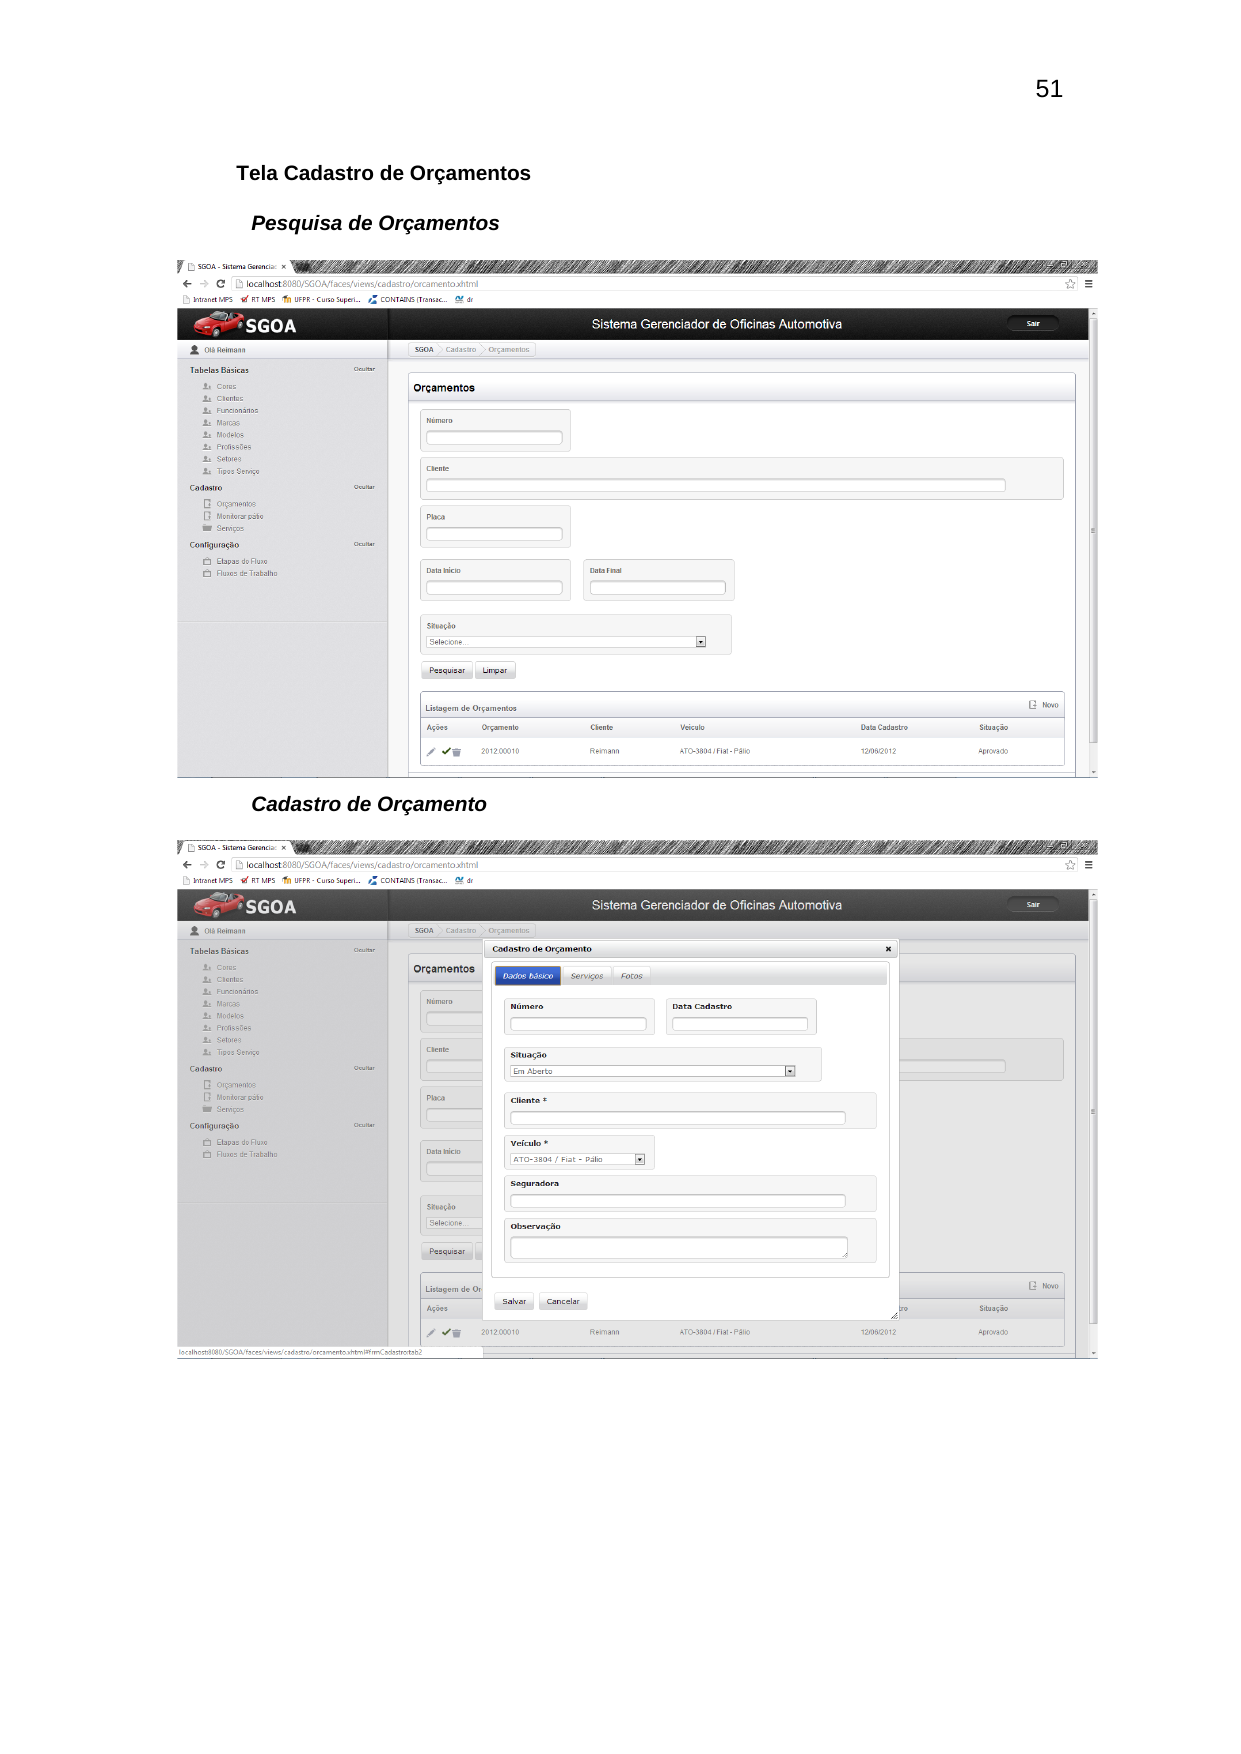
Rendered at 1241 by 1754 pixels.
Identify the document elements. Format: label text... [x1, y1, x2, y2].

list Cadastro de Orçamento [177, 790, 1063, 815]
list Pesquisa de Orçamentos [177, 210, 1063, 235]
list Tela Cadastro de Orçamentos [177, 160, 1063, 185]
picture [177, 840, 1098, 1359]
picture [177, 260, 1098, 778]
